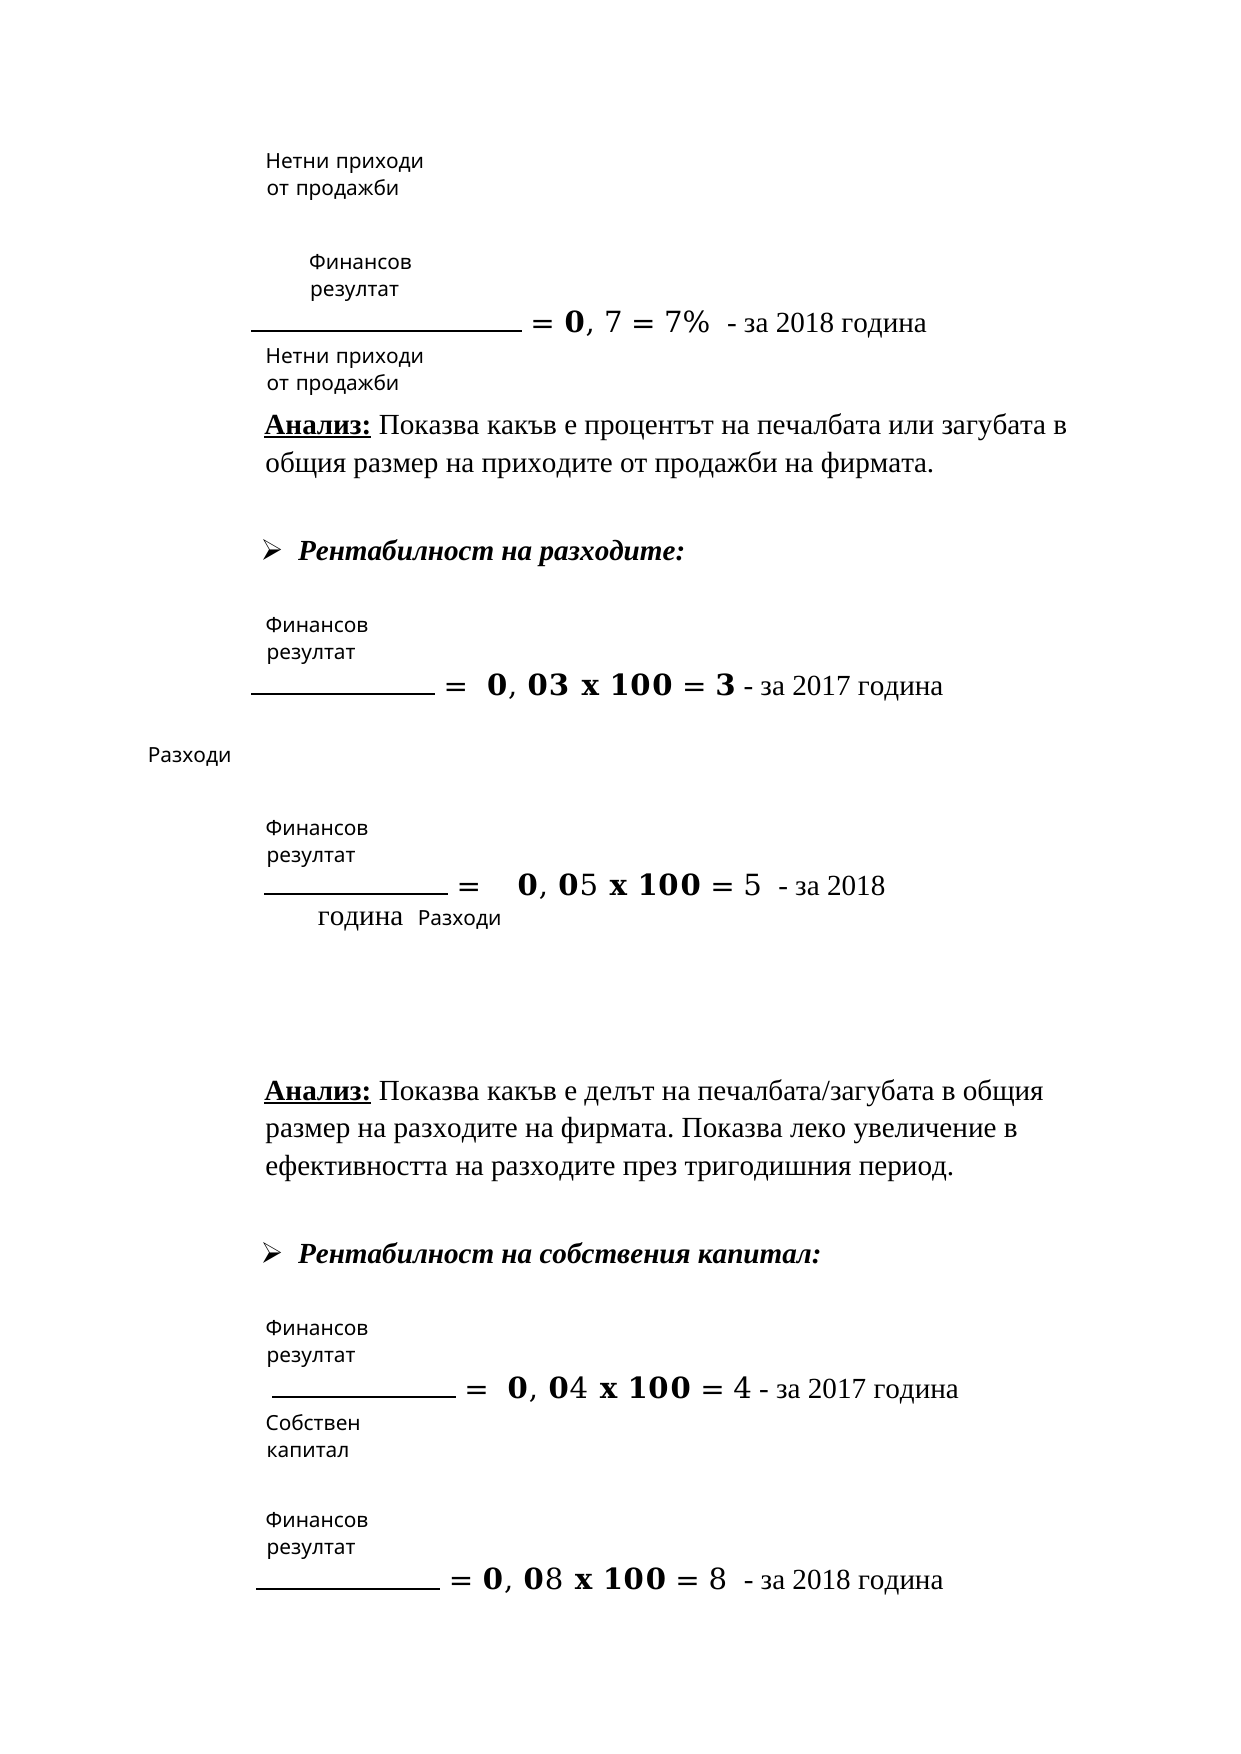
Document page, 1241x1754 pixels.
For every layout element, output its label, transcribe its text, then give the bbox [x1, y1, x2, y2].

text Собствен капитал [265, 1409, 424, 1461]
text Разходи [148, 706, 424, 767]
text Финансов резултат [309, 249, 424, 301]
text Анализ: Показва какъв е процентът на печалбата или загубата в общия размер на приходите от продажби на фирмата. [264, 407, 1092, 479]
list Рентабилност на собствения капитал: [260, 1236, 1093, 1269]
list Рентабилност на разходите: [260, 533, 1093, 566]
text Нетни приходи от продажби [265, 343, 424, 395]
text = 𝟎, 𝟎4 𝐱 𝟏𝟎𝟎 = 4 - за 2017 година [148, 1369, 1093, 1405]
text = 𝟎, 𝟎5 𝐱 𝟏𝟎𝟎 = 5 - за 2018 година Разходи [264, 869, 967, 931]
text Нетни приходи от продажби [265, 148, 424, 199]
text Финансов резултат [265, 1506, 424, 1558]
text = 𝟎, 𝟎8 𝐱 𝟏𝟎𝟎 = 8 - за 2018 година [148, 1561, 1093, 1596]
text Анализ: Показва какъв е делът на печалбата/загубата в общия размер на разходите на фирмата. Показва леко увеличение в ефективността на разходите през тригодишния период. [264, 1073, 1092, 1182]
text Финансов резултат [265, 815, 424, 867]
text Финансов резултат [265, 1315, 424, 1367]
text Финансов резултат [265, 612, 424, 664]
text = 𝟎, 𝟎𝟑 𝐱 𝟏𝟎𝟎 = 𝟑 - за 2017 година [148, 666, 1093, 701]
text = 𝟎, 7 = 7% - за 2018 година [148, 303, 1093, 338]
